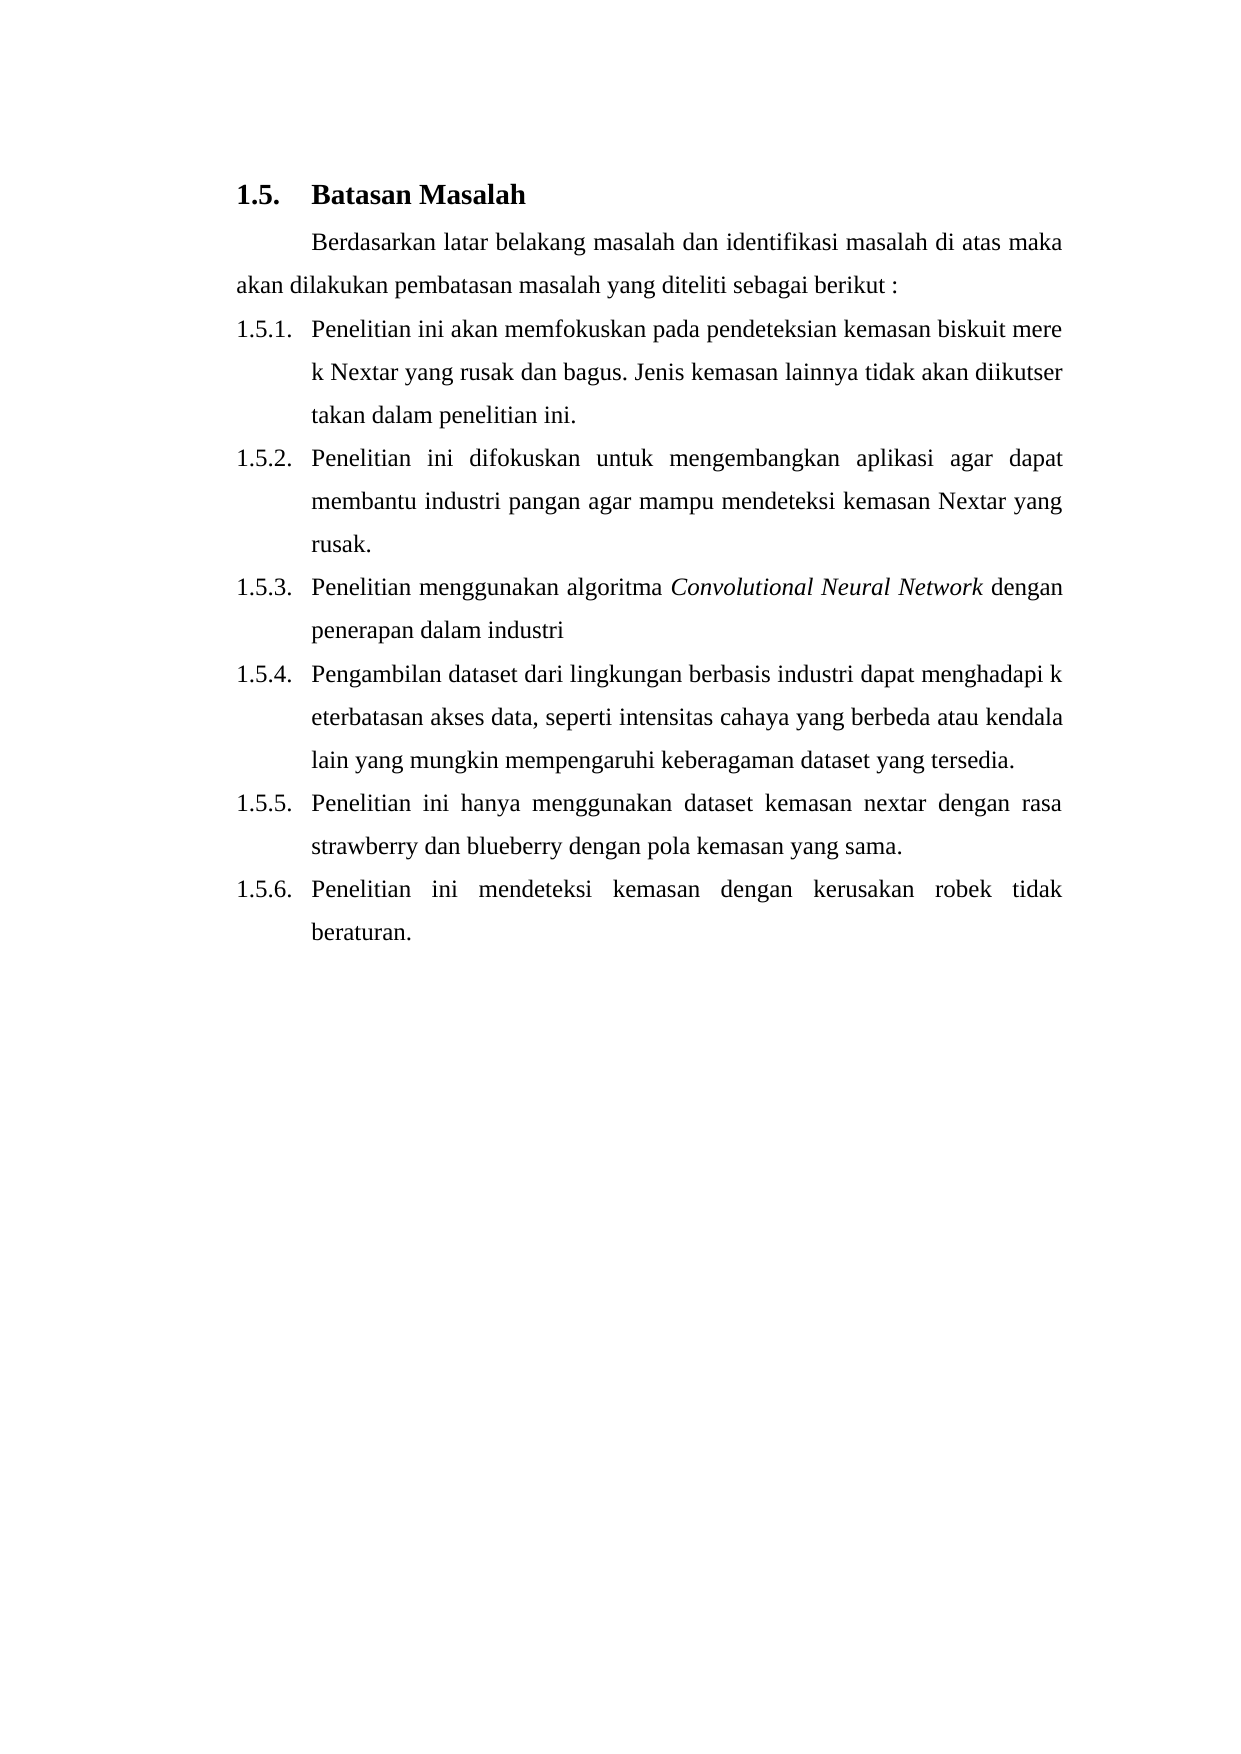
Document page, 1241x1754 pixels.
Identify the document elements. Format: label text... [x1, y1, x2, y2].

list Penelitian ini mendeteksi kemasan dengan kerusakan robek tidak beraturan. [236, 874, 1063, 946]
subtitle Batasan Masalah [236, 177, 1063, 211]
list Penelitian ini difokuskan untuk mengembangkan aplikasi agar dapat membantu industri pangan agar mampu mendeteksi kemasan Nextar yang rusak. [236, 443, 1063, 558]
list Penelitian ini hanya menggunakan dataset kemasan nextar dengan rasa strawberry dan blueberry dengan pola kemasan yang sama. [236, 788, 1063, 860]
list Penelitian ini akan memfokuskan pada pendeteksian kemasan biskuit merek Nextar yang rusak dan bagus. Jenis kemasan lainnya tidak akan diikutsertakan dalam penelitian ini. [236, 314, 1063, 429]
list Pengambilan dataset dari lingkungan berbasis industri dapat menghadapi keterbatasan akses data, seperti intensitas cahaya yang berbeda atau kendala lain yang mungkin mempengaruhi keberagaman dataset yang tersedia. [236, 659, 1063, 774]
text Berdasarkan latar belakang masalah dan identifikasi masalah di atas maka akan dilakukan pembatasan masalah yang diteliti sebagai berikut : [236, 227, 1063, 299]
list Penelitian menggunakan algoritma Convolutional Neural Network dengan penerapan dalam industri [236, 572, 1063, 644]
